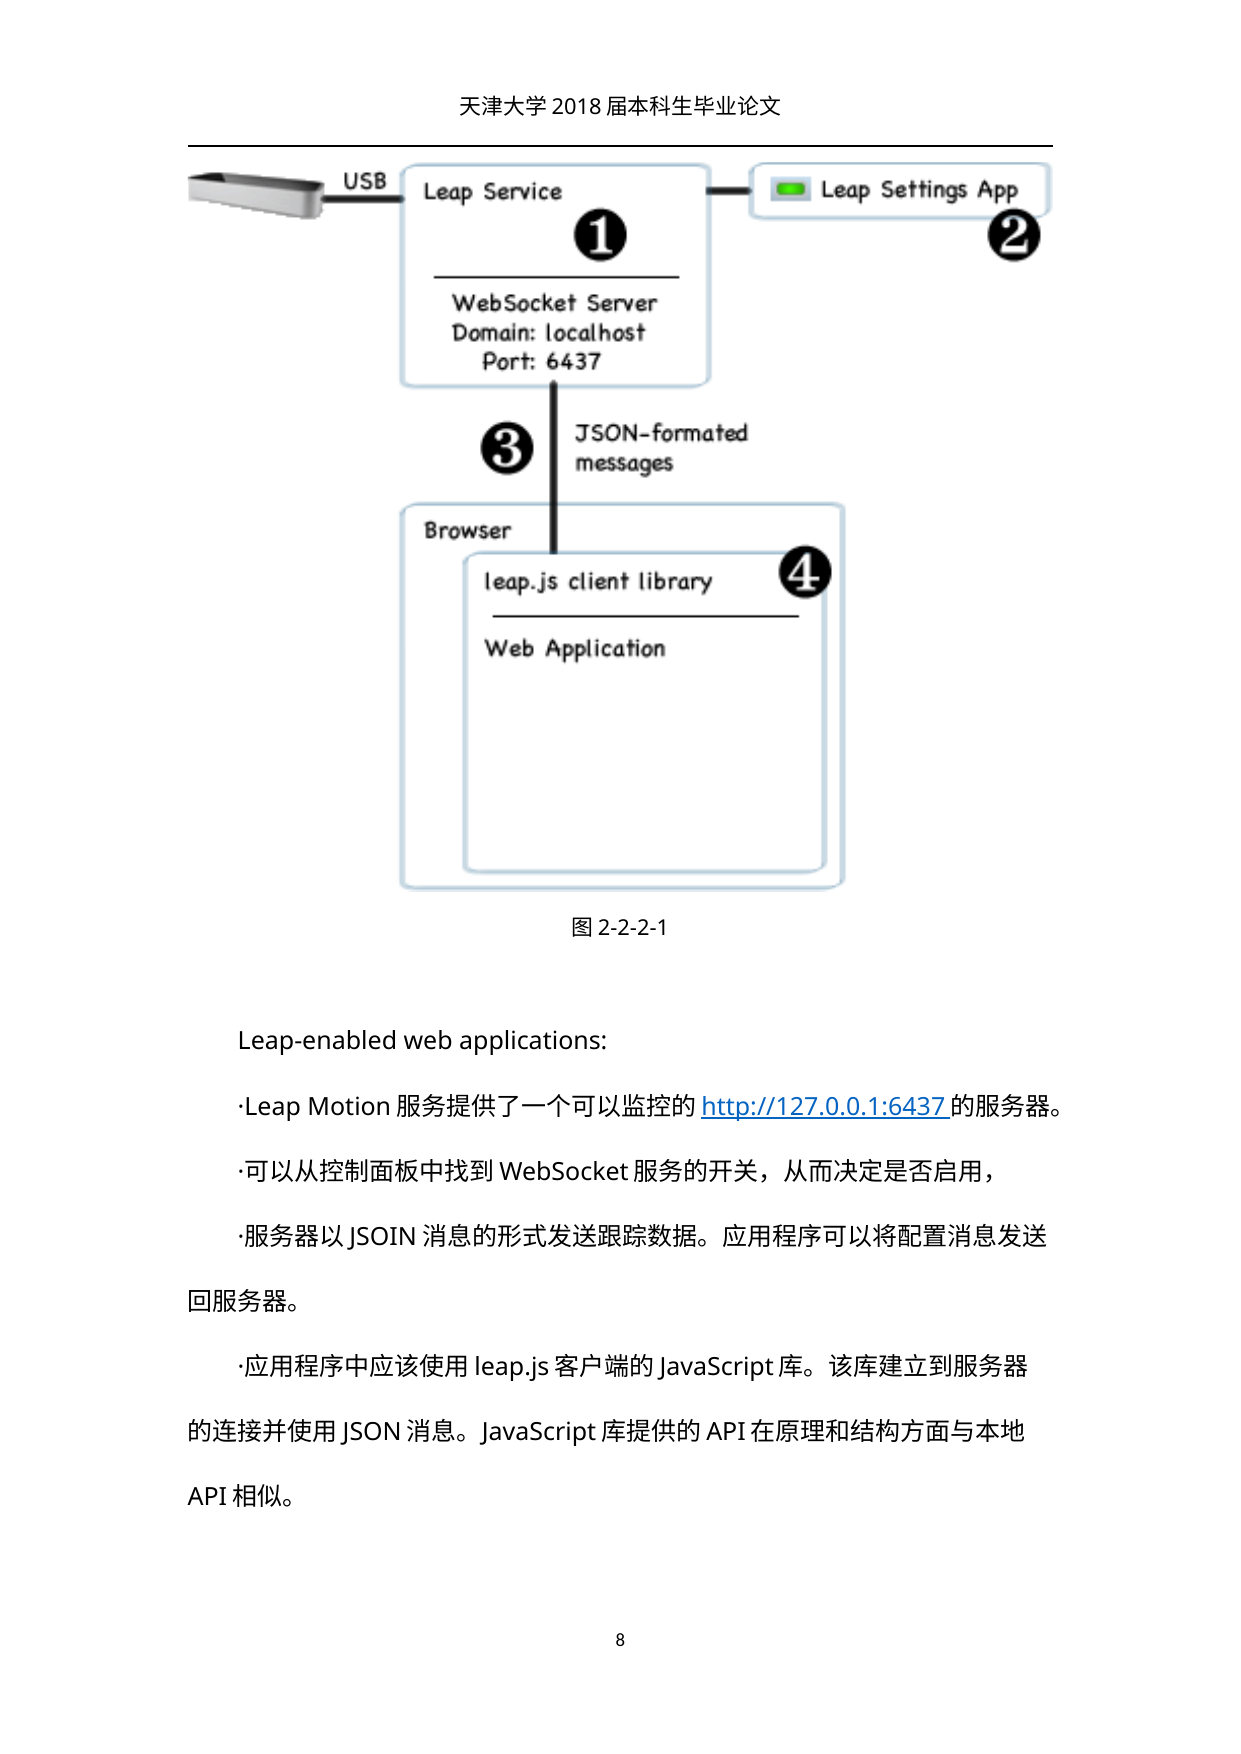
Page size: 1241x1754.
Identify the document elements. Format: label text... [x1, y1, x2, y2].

text ·服务器以JSOIN消息的形式发送跟踪数据。应用程序可以将配置消息发送回服务器。 [187, 1202, 1053, 1332]
text ·Leap Motion服务提供了一个可以监控的http://127.0.0.1:6437的服务器。 [187, 1072, 1053, 1137]
text ·可以从控制面板中找到WebSocket服务的开关，从而决定是否启用， [187, 1137, 1053, 1202]
text ·应用程序中应该使用leap.js客户端的JavaScript库。该库建立到服务器的连接并使用JSON消息。JavaScript库提供的API在原理和结构方面与本地API相似。 [187, 1332, 1053, 1527]
text 图2-2-2-1 [187, 909, 1053, 942]
picture [187, 162, 1053, 892]
text Leap-enabled web applications: [187, 1007, 1053, 1072]
